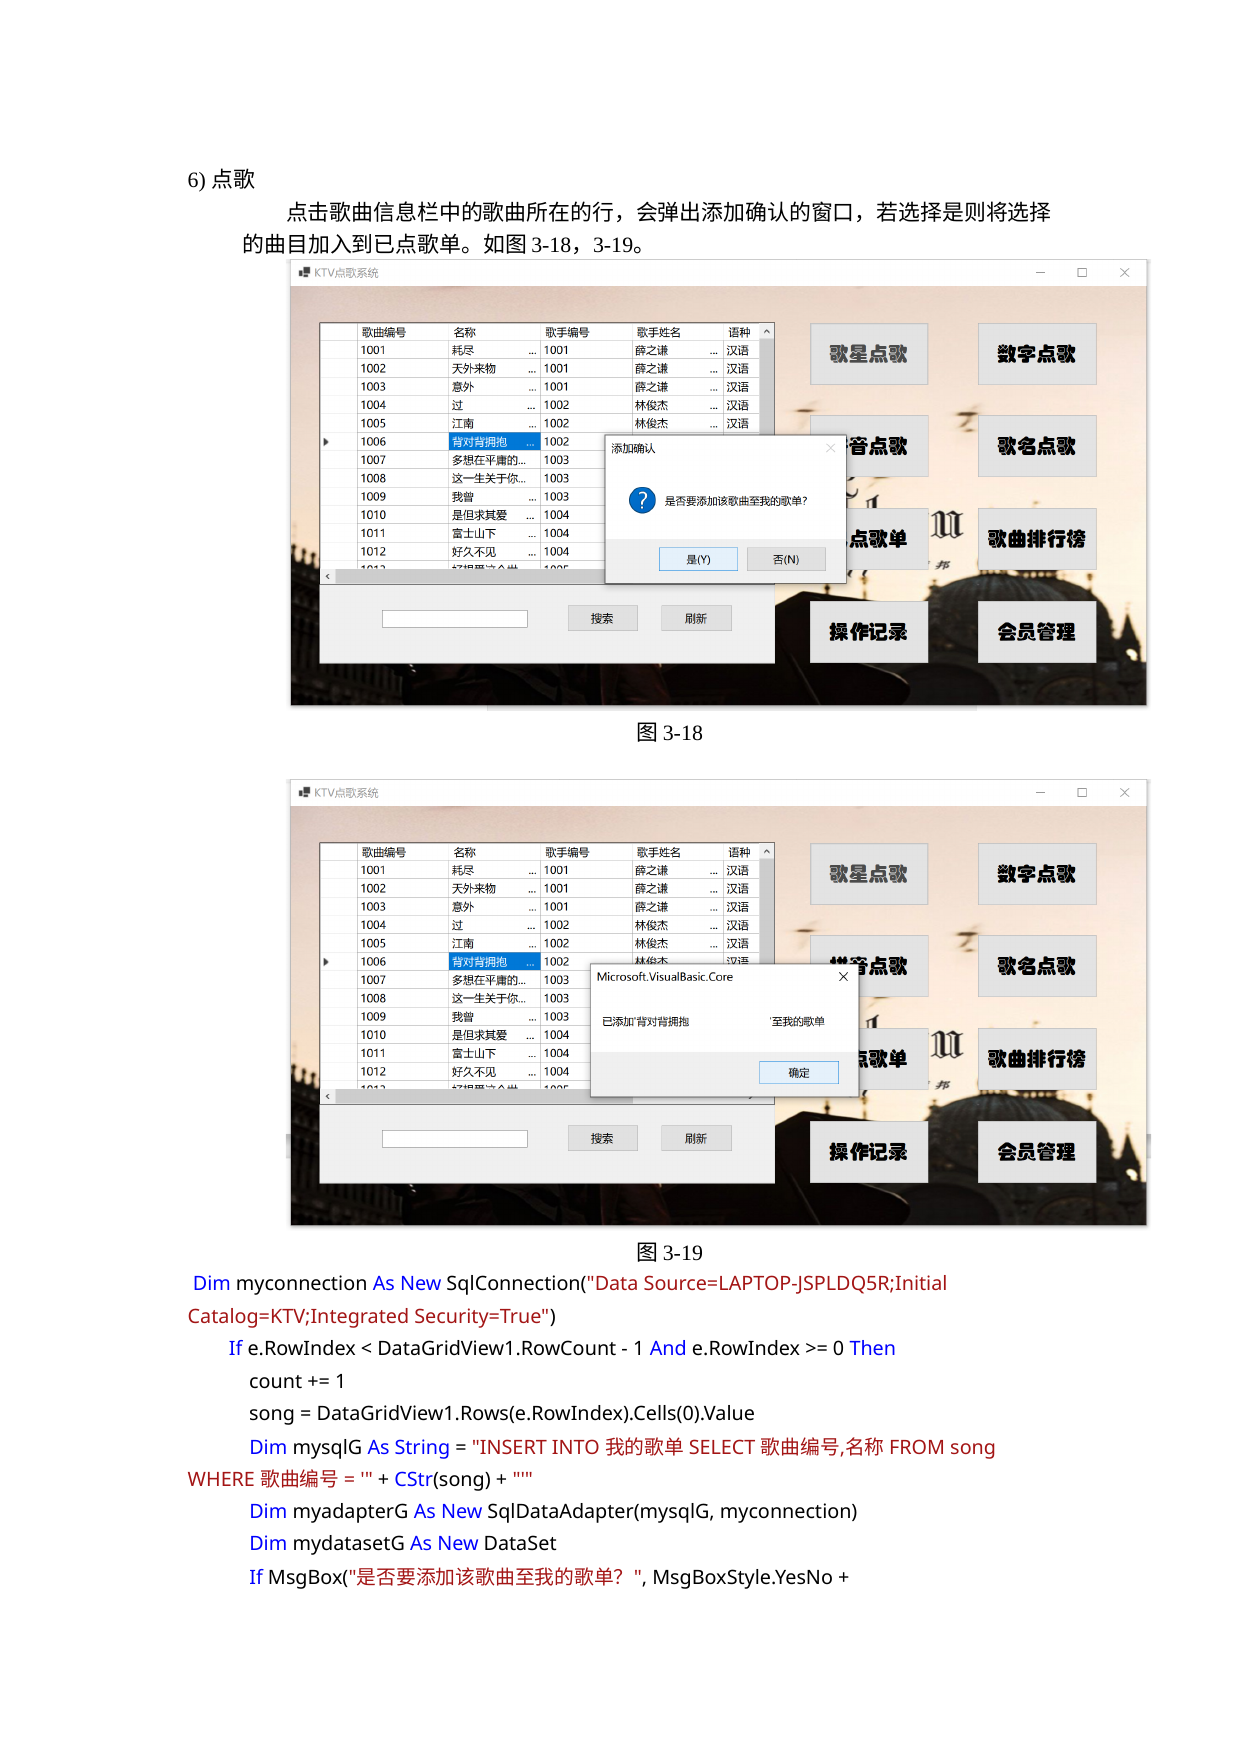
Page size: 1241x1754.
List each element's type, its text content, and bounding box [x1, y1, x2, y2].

text If e.RowIndex < DataGridView1.RowCount - 1 And e.RowIndex >= 0 Then [187, 1332, 1053, 1364]
list 点击歌曲信息栏中的歌曲所在的行，会弹出添加确认的窗口，若选择是则将选择的曲目加入到已点歌单。如图3-18，3-19。 [242, 194, 1053, 259]
text count += 1 [187, 1364, 1053, 1397]
picture [285, 779, 1152, 1231]
text Dim mydatasetG As New DataSet [187, 1527, 1053, 1559]
text Dim myconnection As New SqlConnection("Data Source=LAPTOP-JSPLDQ5R;Initial Catalog=KTV;Integrated Security=True") [187, 1267, 1053, 1332]
list 点歌 [187, 162, 1053, 194]
text Dim mysqlG As String = "INSERT INTO 我的歌单 SELECT 歌曲编号,名称 FROM song WHERE 歌曲编号 = '" + CStr(song) + "'" [187, 1429, 1053, 1494]
text song = DataGridView1.Rows(e.RowIndex).Cells(0).Value [187, 1397, 1053, 1429]
text Dim myadapterG As New SqlDataAdapter(mysqlG, myconnection) [187, 1494, 1053, 1527]
list 图 3-18 [242, 714, 1053, 747]
picture [285, 259, 1152, 711]
list 图 3-19 [242, 1234, 1053, 1267]
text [187, 1559, 1053, 1592]
